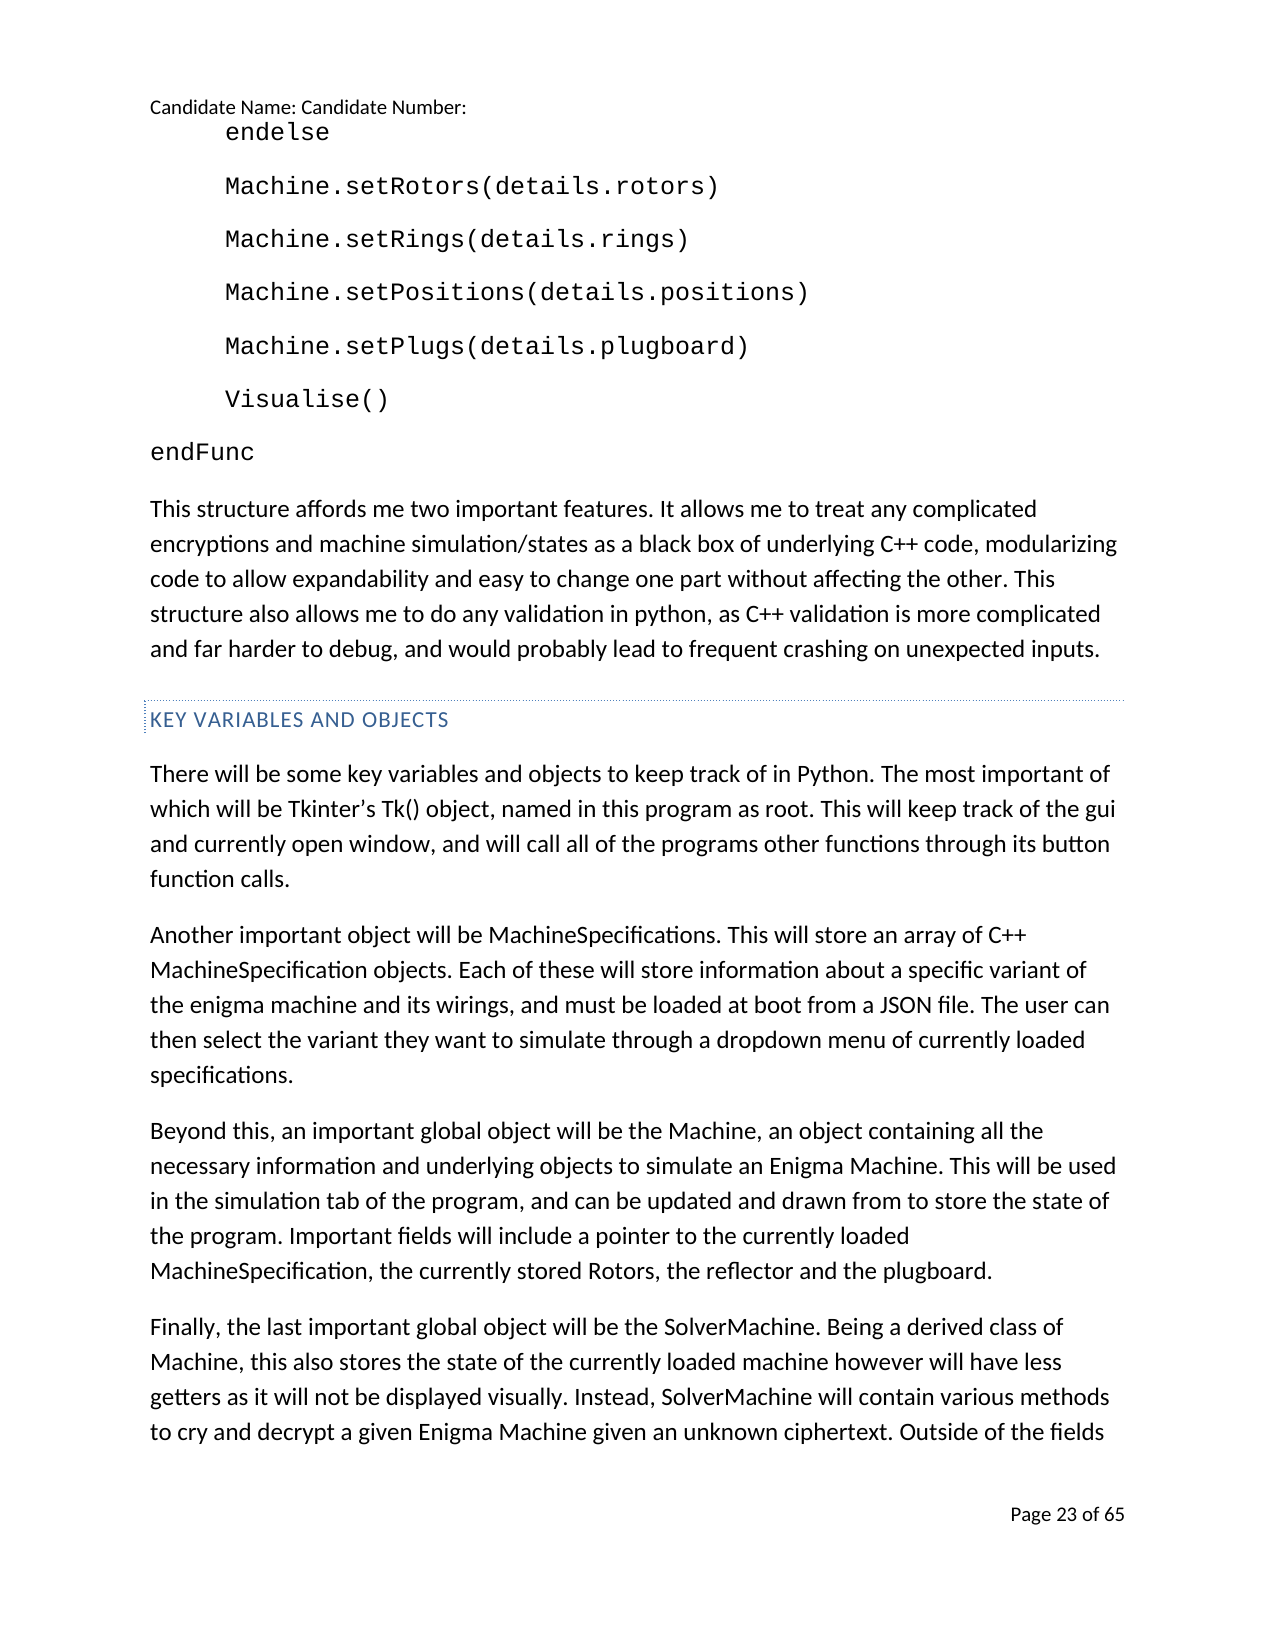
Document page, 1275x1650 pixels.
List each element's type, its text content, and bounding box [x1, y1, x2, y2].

text Machine.setPositions(details.positions) [150, 280, 1125, 308]
text Visualise() [150, 387, 1125, 415]
text There will be some key variables and objects to keep track of in Python. The most important of which will be Tkinter’s Tk() object, named in this program as root. This will keep track of the gui and currently open window, and will call all of the programs other functions through its button function calls. [150, 758, 1125, 894]
text Machine.setPlugs(details.plugboard) [150, 333, 1125, 362]
text Machine.setRotors(details.rotors) [150, 173, 1125, 202]
text This structure affords me two important features. It allows me to treat any complicated encryptions and machine simulation/states as a black box of underlying C++ code, modularizing code to allow expandability and easy to change one part without affecting the other. This structure also allows me to do any validation in python, as C++ validation is more complicated and far harder to debug, and would probably lead to frequent crashing on unexpected inputs. [150, 493, 1125, 664]
text endFunc [150, 440, 1125, 468]
text Beyond this, an important global object will be the Machine, an object containing all the necessary information and underlying objects to simulate an Enigma Machine. This will be used in the simulation tab of the program, and can be updated and drawn from to store the state of the program. Important fields will include a pointer to the currently loaded MachineSpecification, the currently stored Rotors, the reflector and the plugboard. [150, 1115, 1125, 1286]
text endelse [150, 120, 1125, 148]
subtitle Key Variables and Objects [144, 699, 1125, 733]
text Another important object will be MachineSpecifications. This will store an array of C++ MachineSpecification objects. Each of these will store information about a specific variant of the enigma machine and its wirings, and must be loaded at boot from a JSON file. The user can then select the variant they want to simulate through a dropdown menu of currently loaded specifications. [150, 919, 1125, 1090]
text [150, 1311, 1125, 1446]
text Machine.setRings(details.rings) [150, 227, 1125, 255]
